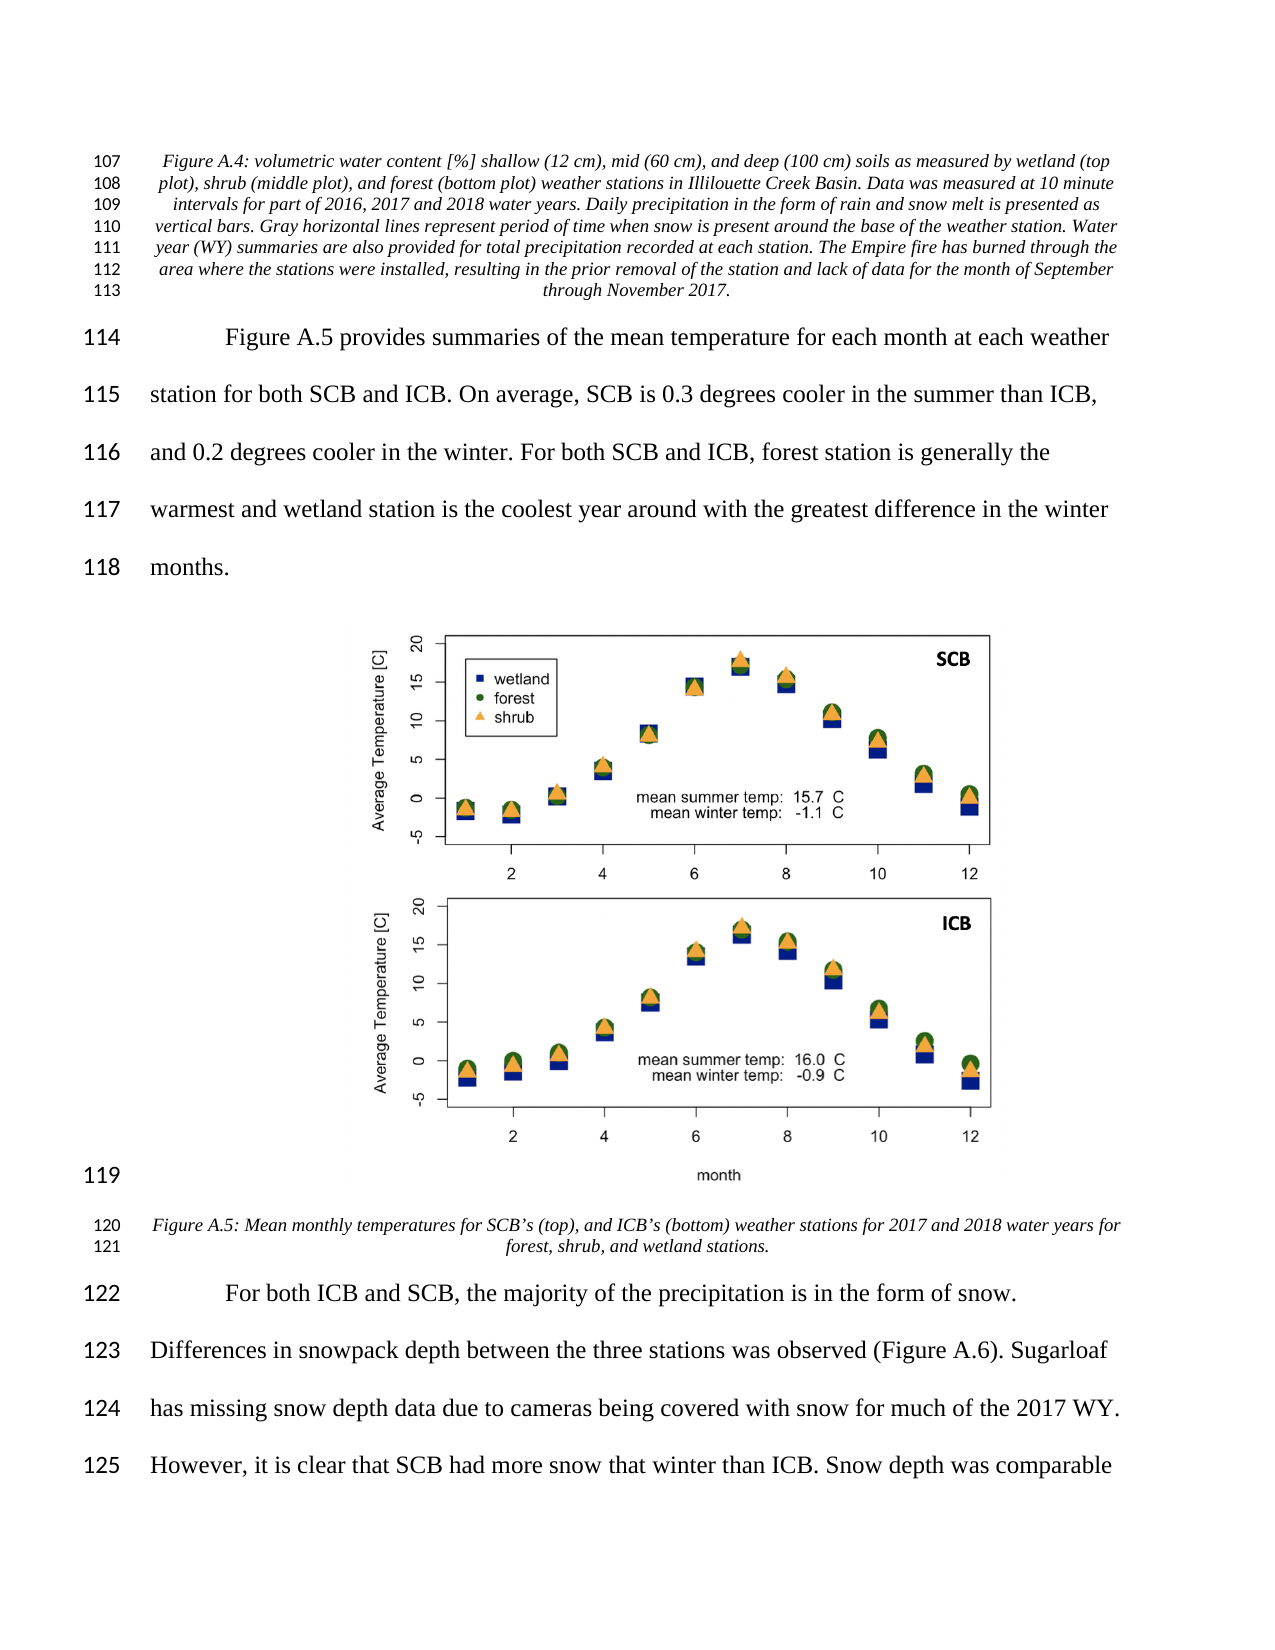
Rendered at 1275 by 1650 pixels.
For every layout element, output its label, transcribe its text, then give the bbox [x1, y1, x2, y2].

text Figure A.5: Mean monthly temperatures for SCB’s (top), and ICB’s (bottom) weather stations for 2017 and 2018 water years for forest, shrub, and wetland stations. [150, 1214, 1125, 1257]
text Figure A.4: volumetric water content [%] shallow (12 cm), mid (60 cm), and deep (100 cm) soils as measured by wetland (top plot), shrub (middle plot), and forest (bottom plot) weather stations in Illilouette Creek Basin. Data was measured at 10 minute intervals for part of 2016, 2017 and 2018 water years. Daily precipitation in the form of rain and snow melt is presented as vertical bars. Gray horizontal lines represent period of time when snow is present around the base of the weather station. Water year (WY) summaries are also provided for total precipitation recorded at each station. The Empire fire has burned through the area where the stations were installed, resulting in the prior removal of the station and lack of data for the month of September through November 2017. [150, 150, 1125, 301]
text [150, 1278, 1125, 1479]
text Figure A.5 provides summaries of the mean temperature for each month at each weather station for both SCB and ICB. On average, SCB is 0.3 degrees cooler in the summer than ICB, and 0.2 degrees cooler in the winter. For both SCB and ICB, forest station is generally the warmest and wetland station is the coolest year around with the greatest difference in the winter months. [150, 322, 1125, 581]
picture [347, 609, 1003, 1184]
